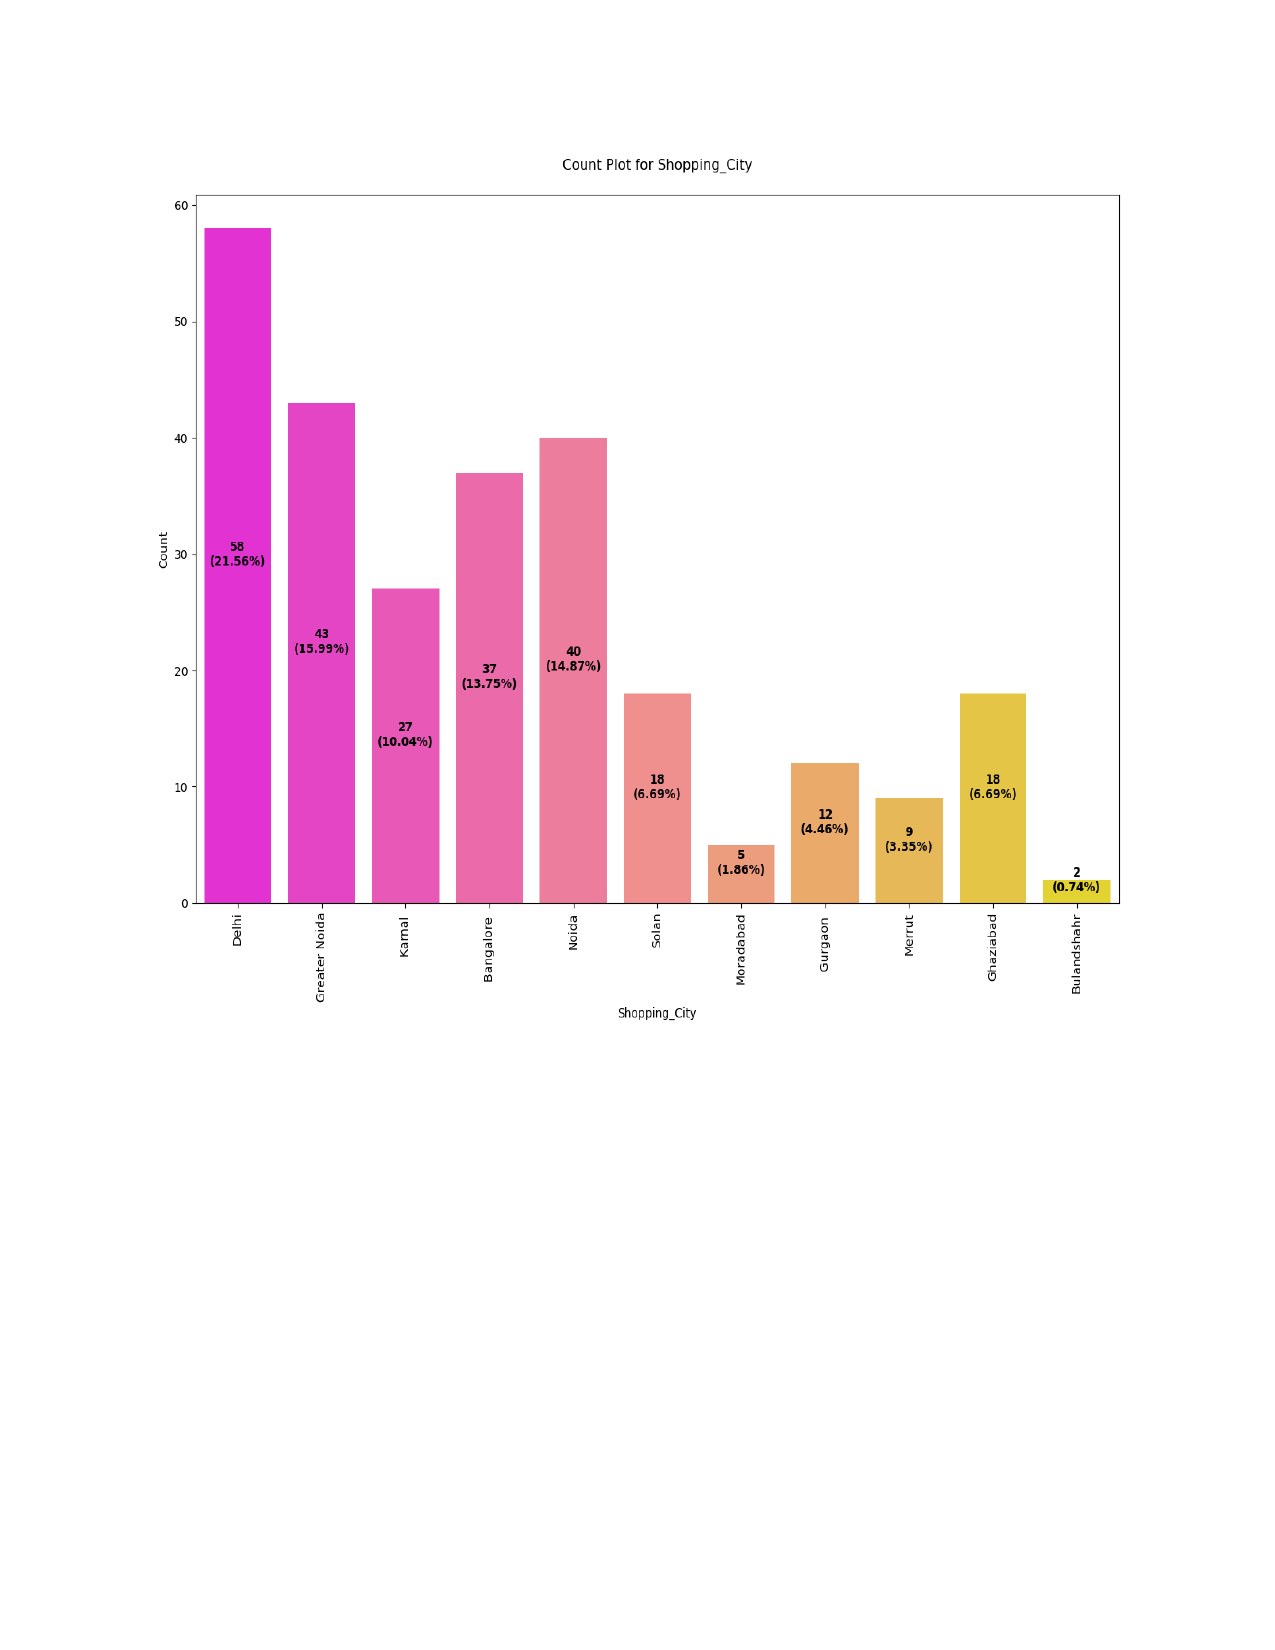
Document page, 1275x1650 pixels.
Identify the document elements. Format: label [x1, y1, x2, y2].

picture [150, 150, 1125, 1029]
